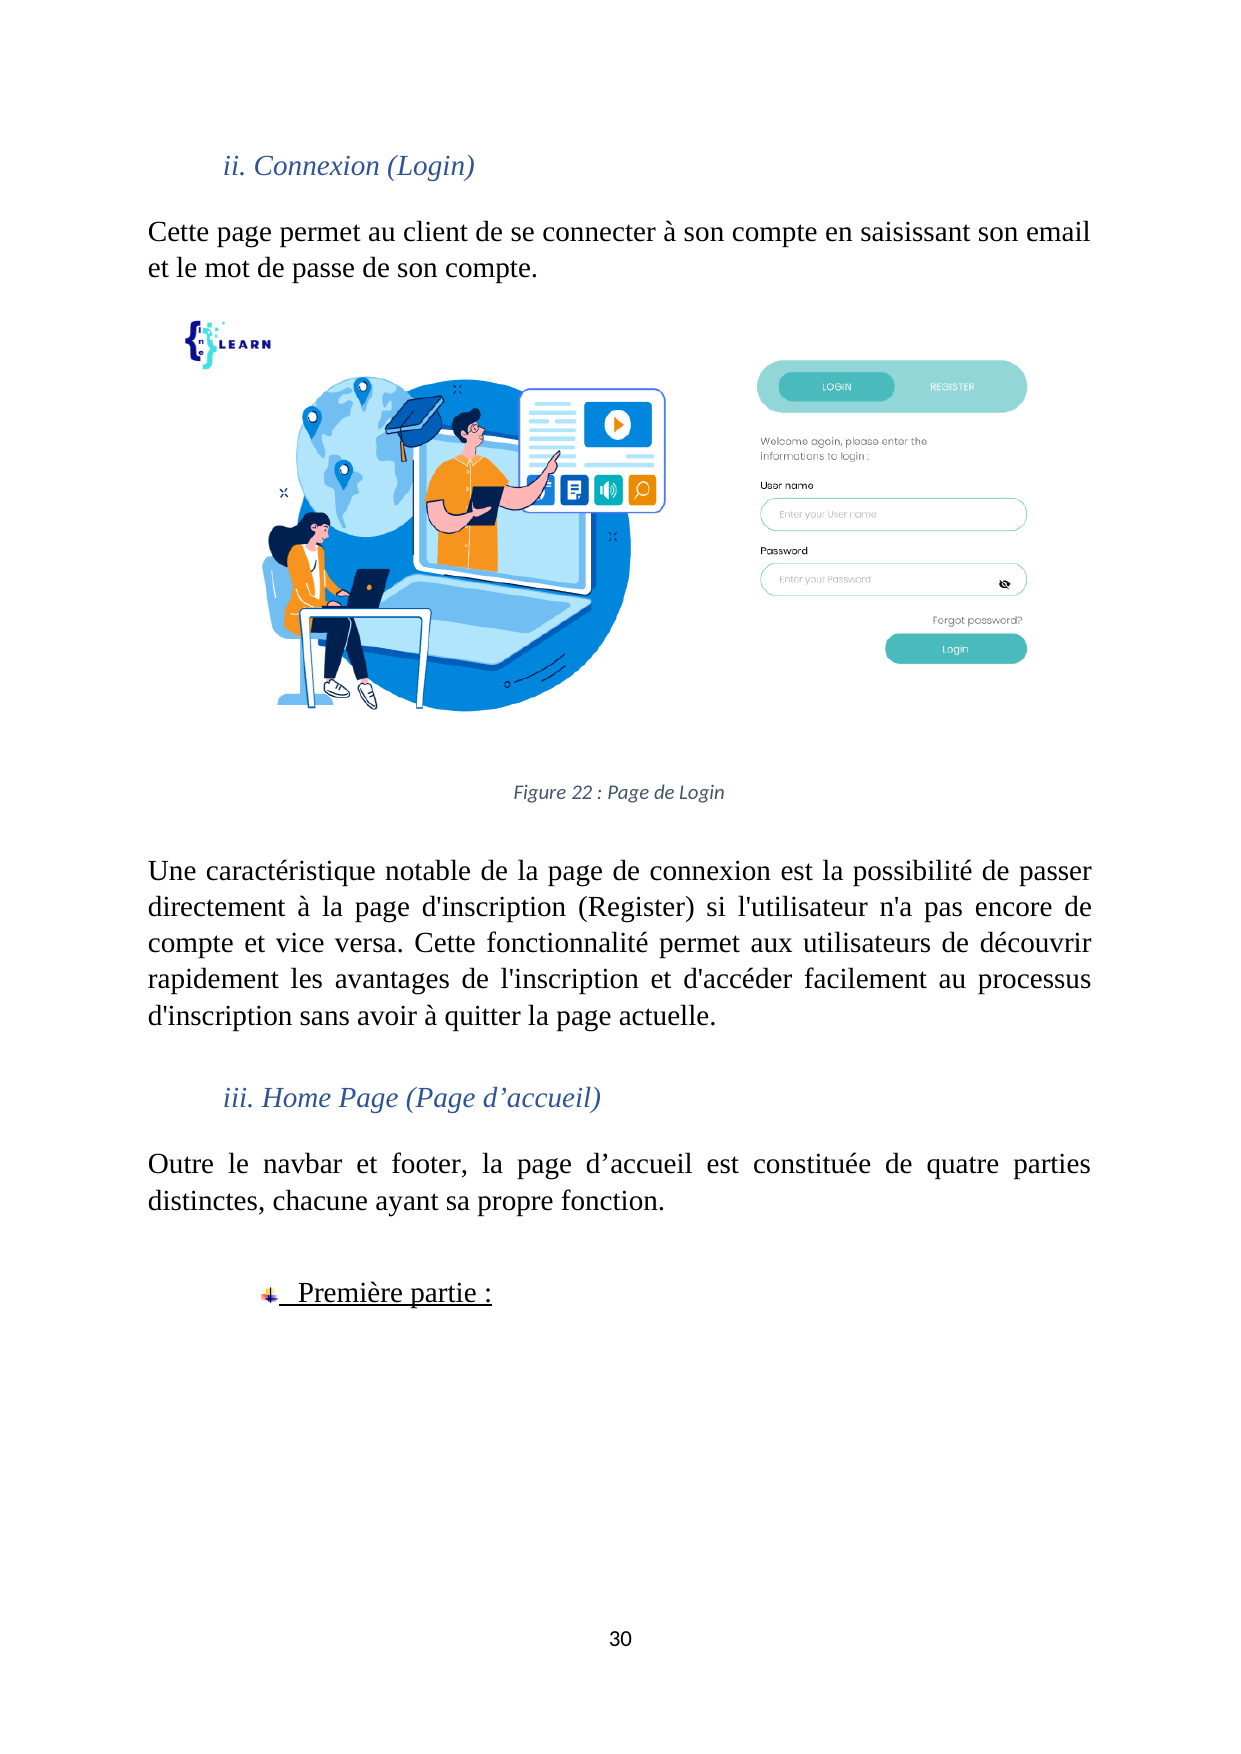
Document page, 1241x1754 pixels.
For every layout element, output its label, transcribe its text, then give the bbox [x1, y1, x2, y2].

subtitle ii. Connexion (Login) [223, 148, 1093, 181]
list Première partie : [260, 1275, 1093, 1309]
picture [261, 1286, 278, 1303]
text Figure 22 : Page de Login [148, 779, 1093, 805]
text Une caractéristique notable de la page de connexion est la possibilité de passer directement à la page d'inscription (Register) si l'utilisateur n'a pas encore de compte et vice versa. Cette fonctionnalité permet aux utilisateurs de découvrir rapidement les avantages de l'inscription et d'accéder facilement au processus d'inscription sans avoir à quitter la page actuelle. [148, 853, 1093, 1031]
picture [147, 303, 1093, 761]
text Outre le navbar et footer, la page d’accueil est constituée de quatre parties distinctes, chacune ayant sa propre fonction. [148, 1147, 1093, 1216]
text Cette page permet au client de se connecter à son compte en saisissant son email et le mot de passe de son compte. [148, 214, 1093, 284]
subtitle iii. Home Page (Page d’accueil) [223, 1080, 1093, 1114]
